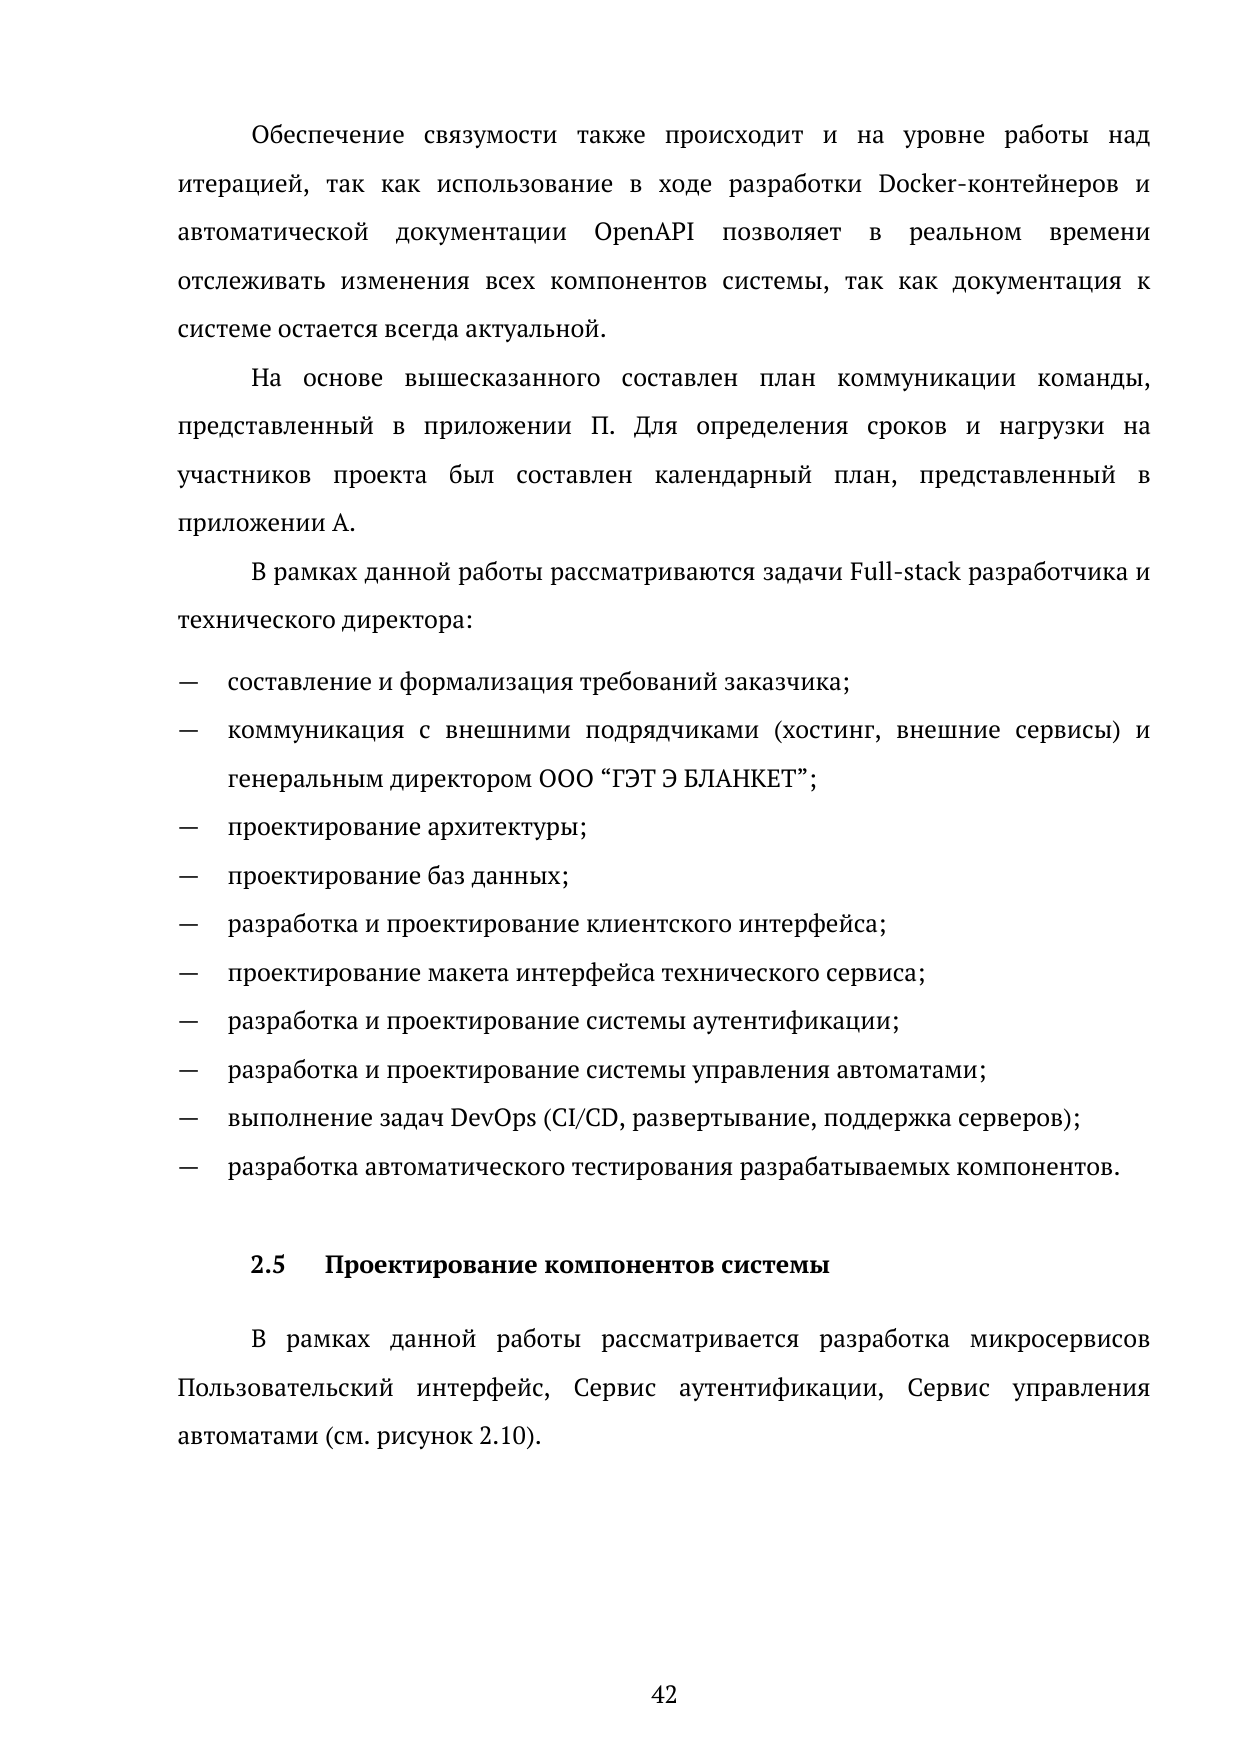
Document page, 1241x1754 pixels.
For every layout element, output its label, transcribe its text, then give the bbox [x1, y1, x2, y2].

list составление и формализация требований заказчика; [177, 664, 1152, 697]
text В рамках данной работы рассматриваются задачи Full-stack разработчика и технического директора: [177, 555, 1152, 636]
list проектирование баз данных; [177, 859, 1152, 891]
list коммуникация с внешними подрядчиками (хостинг, внешние сервисы) и генеральным директором ООО “ГЭТ Э БЛАНКЕТ”; [177, 713, 1152, 794]
list разработка и проектирование клиентского интерфейса; [177, 907, 1152, 940]
list выполнение задач DevOps (CI/CD, развертывание, поддержка серверов); [177, 1101, 1152, 1134]
text Обеспечение связумости также происходит и на уровне работы над итерацией, так как использование в ходе разработки Docker-контейнеров и автоматической документации OpenAPI позволяет в реальном времени отслеживать изменения всех компонентов системы, так как документация к системе остается всегда актуальной. [177, 118, 1152, 345]
text На основе вышесказанного составлен план коммуникации команды, представленный в приложении П. Для определения сроков и нагрузки на участников проекта был составлен календарный план, представленный в приложении А. [177, 361, 1152, 539]
list разработка автоматического тестирования разрабатываемых компонентов. [177, 1150, 1152, 1182]
list разработка и проектирование системы аутентификации; [177, 1004, 1152, 1037]
list разработка и проектирование системы управления автоматами; [177, 1053, 1152, 1085]
list проектирование макета интерфейса технического сервиса; [177, 956, 1152, 988]
list проектирование архитектуры; [177, 810, 1152, 843]
subtitle Проектирование компонентов системы [250, 1248, 1152, 1281]
text В рамках данной работы рассматривается разработка микросервисов Пользовательский интерфейс, Сервис аутентификации, Сервис управления автоматами (см. рисунок 2.10). [177, 1322, 1152, 1452]
